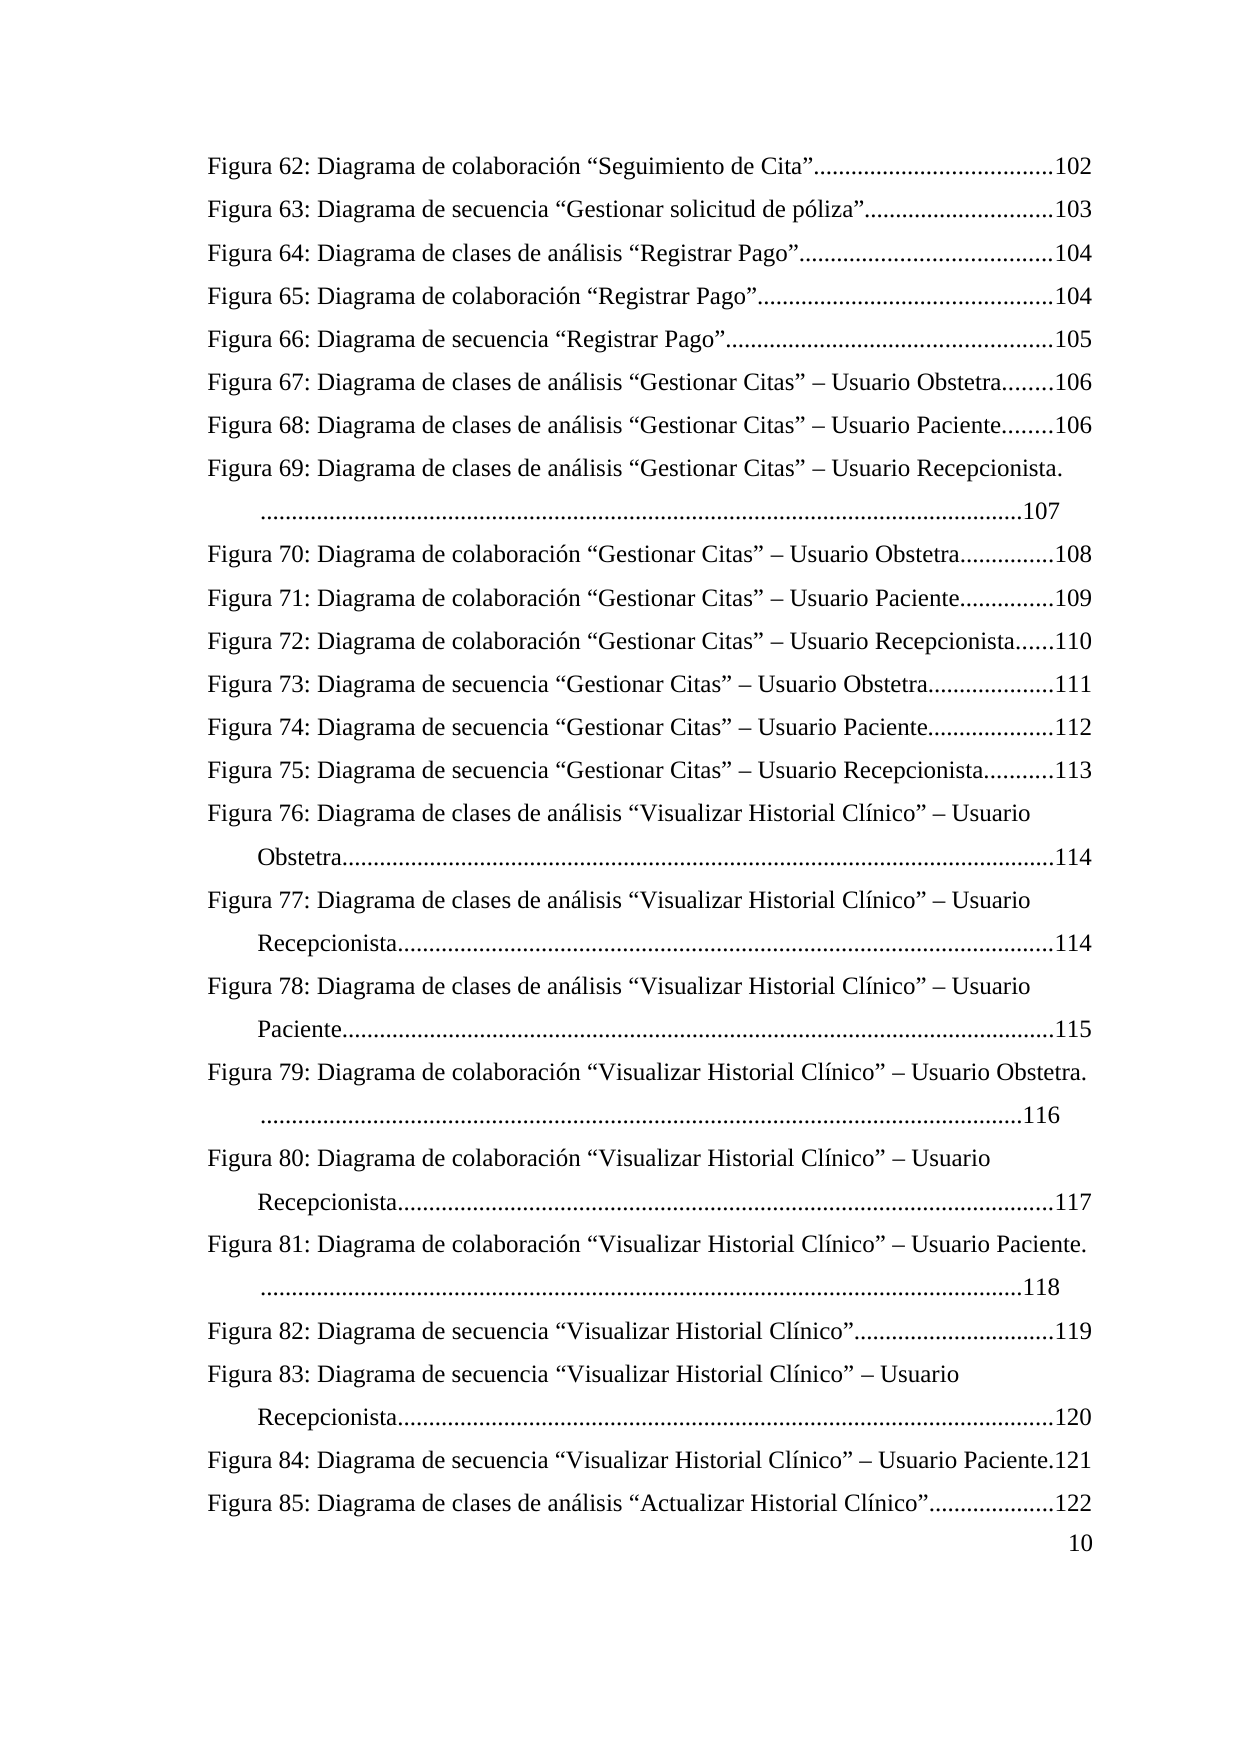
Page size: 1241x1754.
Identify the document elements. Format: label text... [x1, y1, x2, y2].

text Figura 78: Diagrama de clases de análisis “Visualizar Historial Clínico” – Usuario Paciente 115 [207, 971, 1092, 1043]
text Figura 69: Diagrama de clases de análisis “Gestionar Citas” – Usuario Recepcionista. [207, 453, 1105, 482]
text Figura 80: Diagrama de colaboración “Visualizar Historial Clínico” – Usuario Recepcionista 117 [207, 1143, 1092, 1215]
text Figura 72: Diagrama de colaboración “Gestionar Citas” – Usuario Recepcionista 110 [207, 626, 1105, 655]
text Figura 76: Diagrama de clases de análisis “Visualizar Historial Clínico” – Usuario Obstetra 114 [207, 798, 1092, 870]
text ..........................................................................................................................107 [260, 496, 1105, 525]
text Figura 70: Diagrama de colaboración “Gestionar Citas” – Usuario Obstetra 108 [207, 539, 1105, 568]
text Figura 81: Diagrama de colaboración “Visualizar Historial Clínico” – Usuario Paciente. [207, 1230, 1105, 1258]
text Figura 73: Diagrama de secuencia “Gestionar Citas” – Usuario Obstetra 111 [207, 669, 1105, 698]
text Figura 67: Diagrama de clases de análisis “Gestionar Citas” – Usuario Obstetra 106 [207, 367, 1105, 396]
text Figura 74: Diagrama de secuencia “Gestionar Citas” – Usuario Paciente 112 [207, 712, 1105, 741]
text Figura 63: Diagrama de secuencia “Gestionar solicitud de póliza” 103 [207, 194, 1105, 223]
text Figura 66: Diagrama de secuencia “Registrar Pago” 105 [207, 324, 1105, 353]
text Figura 84: Diagrama de secuencia “Visualizar Historial Clínico” – Usuario Paciente.121 Figura 85: Diagrama de clases de análisis “Actualizar Historial Clínico” 122 [207, 1445, 1093, 1517]
text Figura 71: Diagrama de colaboración “Gestionar Citas” – Usuario Paciente 109 [207, 583, 1105, 612]
text Figura 77: Diagrama de clases de análisis “Visualizar Historial Clínico” – Usuario Recepcionista 114 [207, 885, 1092, 957]
text ..........................................................................................................................116 [260, 1100, 1105, 1129]
text Figura 68: Diagrama de clases de análisis “Gestionar Citas” – Usuario Paciente 106 [207, 410, 1105, 439]
text Figura 62: Diagrama de colaboración “Seguimiento de Cita” 102 [207, 151, 1105, 180]
text ..........................................................................................................................118 [260, 1272, 1105, 1301]
text Figura 82: Diagrama de secuencia “Visualizar Historial Clínico” 119 [207, 1316, 1105, 1345]
text Figura 64: Diagrama de clases de análisis “Registrar Pago” 104 [207, 238, 1105, 266]
text Figura 83: Diagrama de secuencia “Visualizar Historial Clínico” – Usuario Recepcionista 120 [207, 1359, 1092, 1431]
text Figura 79: Diagrama de colaboración “Visualizar Historial Clínico” – Usuario Obstetra. [207, 1058, 1105, 1086]
text Figura 75: Diagrama de secuencia “Gestionar Citas” – Usuario Recepcionista 113 [207, 755, 1105, 784]
text Figura 65: Diagrama de colaboración “Registrar Pago” 104 [207, 281, 1105, 309]
